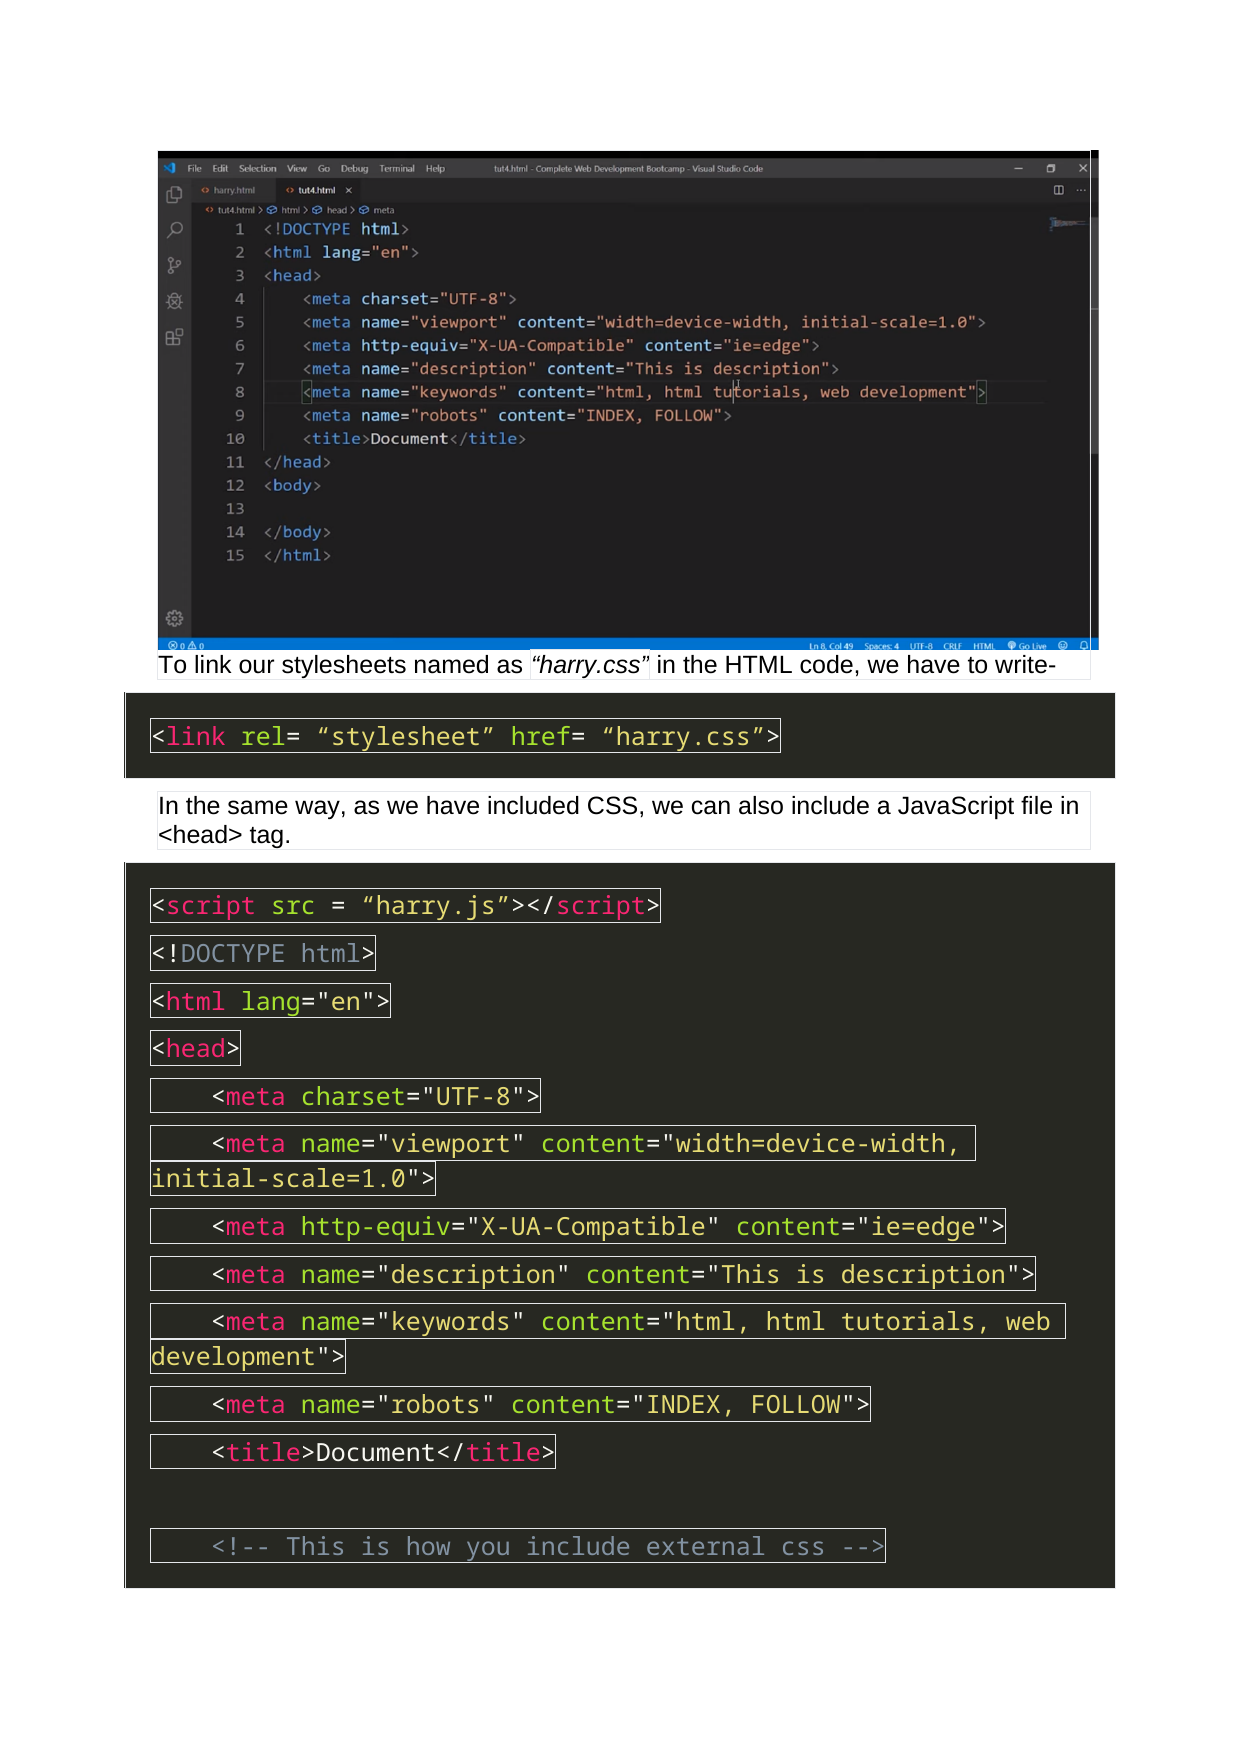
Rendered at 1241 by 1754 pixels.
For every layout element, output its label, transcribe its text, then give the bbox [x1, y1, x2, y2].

text <title>Document</title> [126, 1408, 1115, 1456]
text <meta name="viewport" content="width=device-width, initial-scale=1.0"> [126, 1100, 1115, 1183]
text <html lang="en"> [126, 957, 1115, 1005]
text <!DOCTYPE html> [126, 909, 1115, 957]
text <meta name="description" content="This is description"> [126, 1230, 1115, 1278]
text <meta name="robots" content="INDEX, FOLLOW"> [126, 1361, 1115, 1408]
text To link our stylesheets named as “harry.css” in the HTML code, we have to write- [158, 650, 530, 679]
text <head> [126, 1005, 1115, 1052]
text <meta name="keywords" content="html, html tutorials, web development"> [126, 1278, 1115, 1361]
text <meta http-equiv="X-UA-Compatible" content="ie=edge"> [126, 1183, 1115, 1230]
text In the same way, as we have included CSS, we can also include a JavaScript file in <head> tag. [158, 792, 1090, 849]
text <meta charset="UTF-8"> [126, 1052, 1115, 1100]
picture [1091, 150, 1099, 650]
text <script src = “harry.js”></script> [126, 863, 1115, 909]
text <link rel= “stylesheet” href= “harry.css”> [126, 693, 1115, 778]
text <!-- This is how you include external css --> [126, 1502, 1115, 1588]
picture [158, 151, 1090, 650]
text To link our stylesheets named as “harry.css” in the HTML code, we have to write- [650, 650, 1090, 679]
